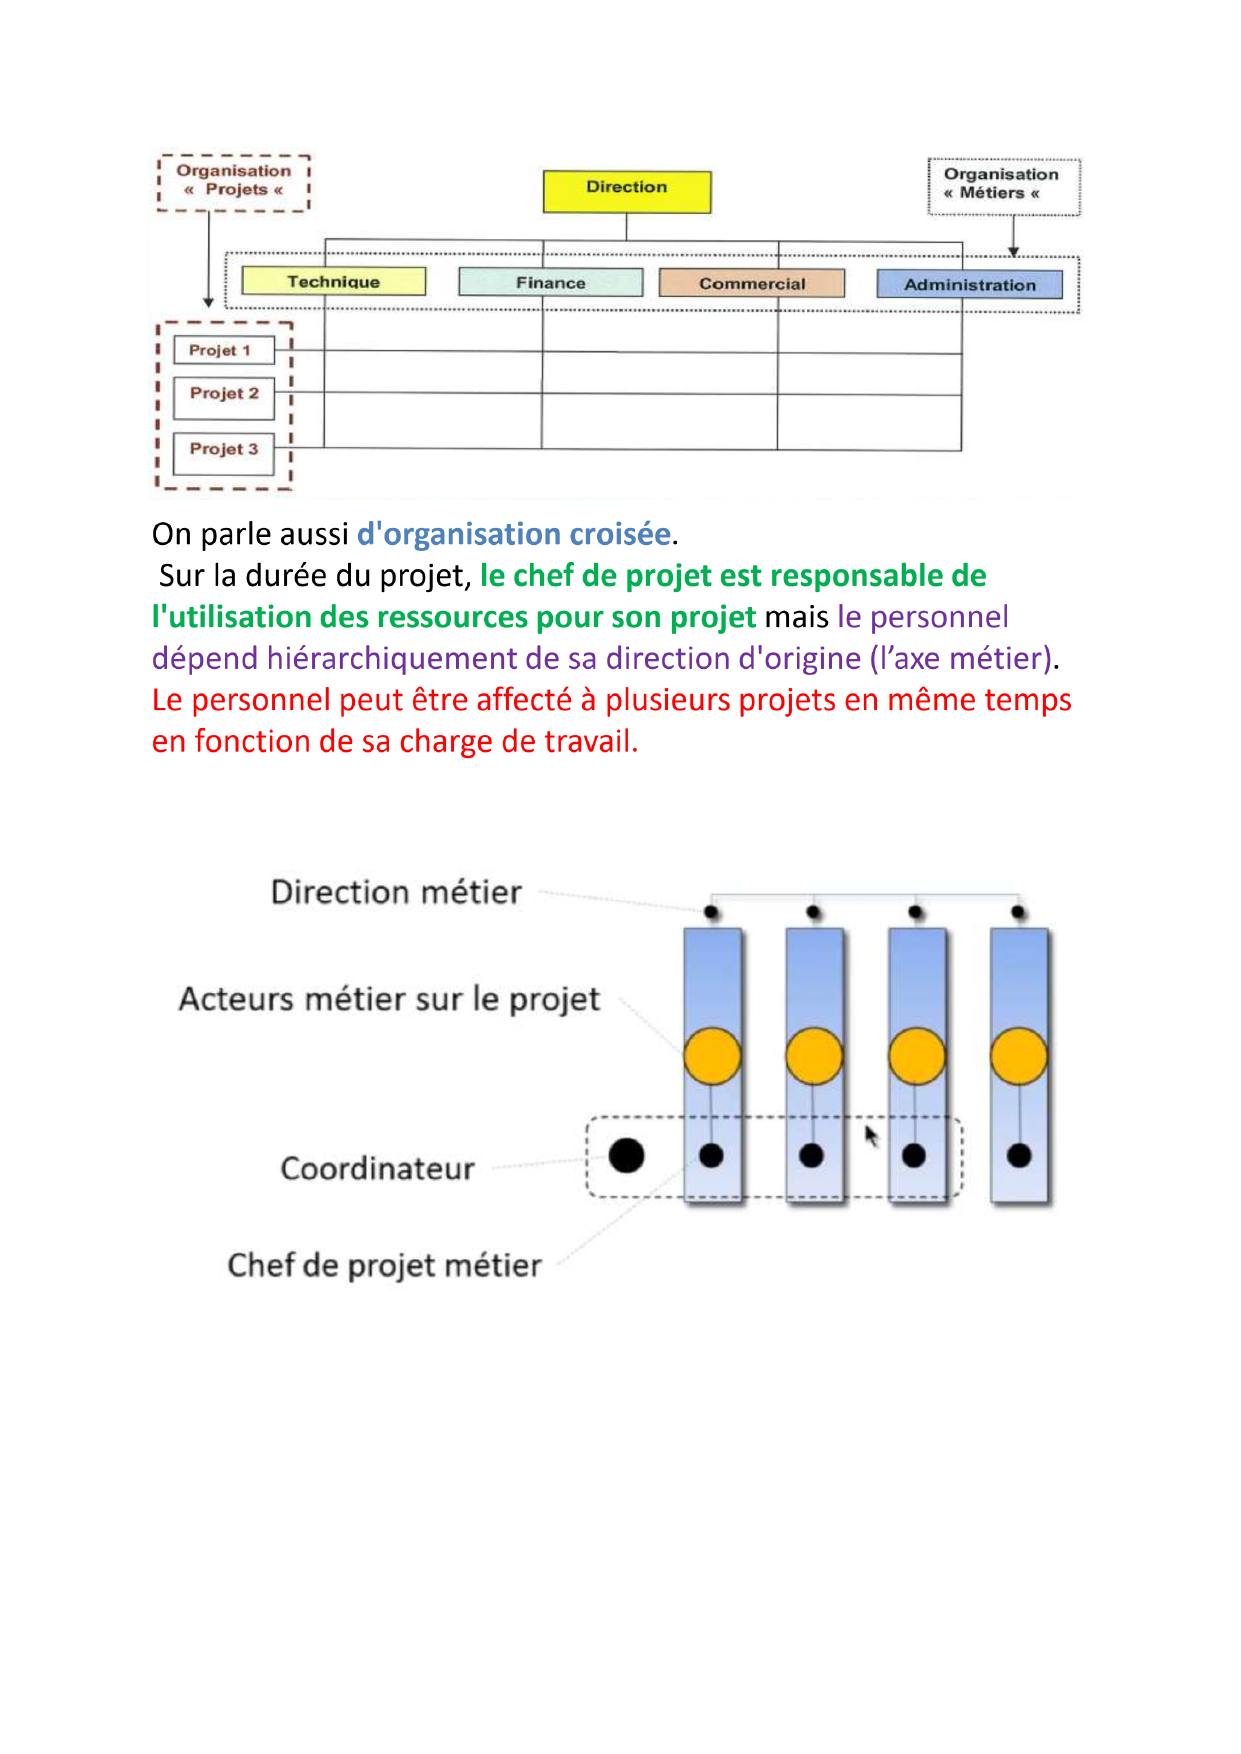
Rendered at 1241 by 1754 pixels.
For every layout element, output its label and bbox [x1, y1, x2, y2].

picture [147, 147, 1093, 500]
picture [147, 518, 1093, 796]
picture [147, 814, 1093, 1306]
